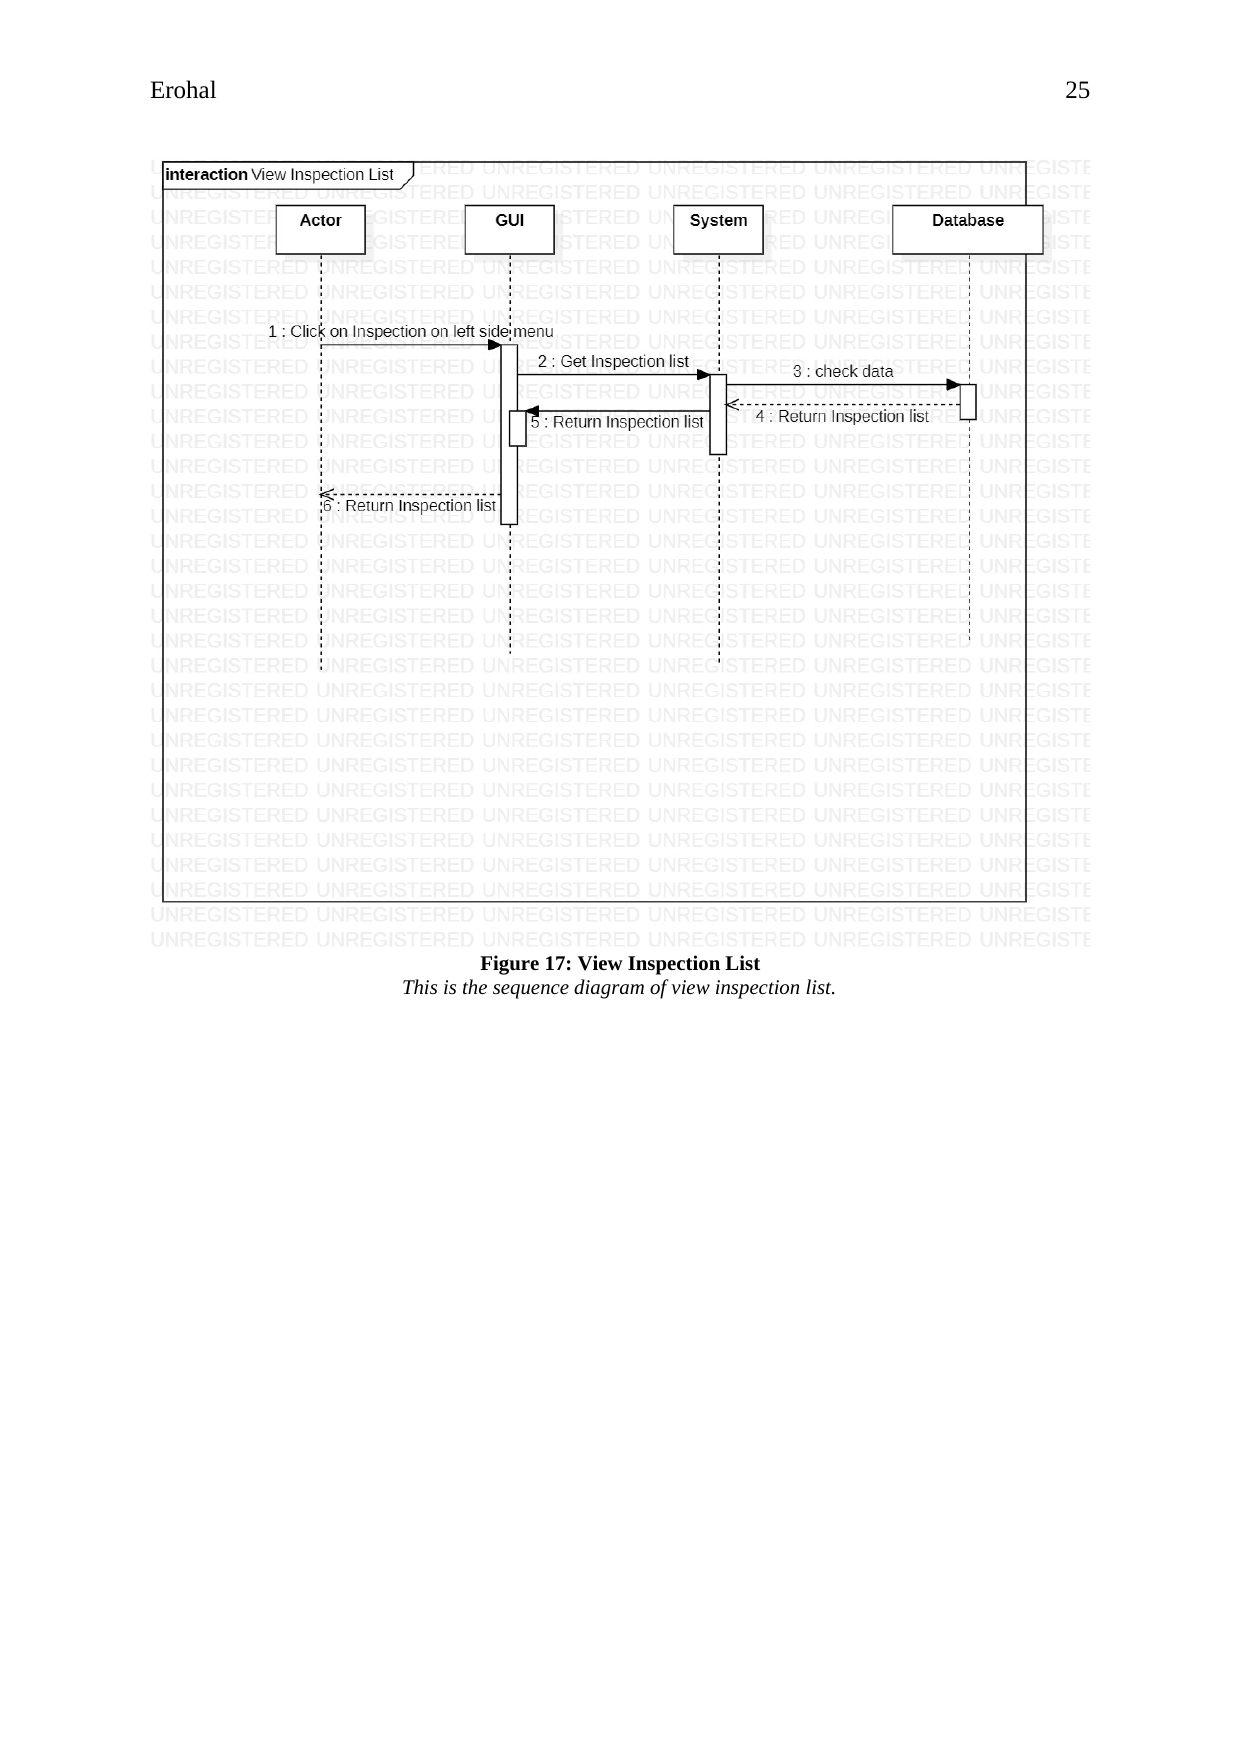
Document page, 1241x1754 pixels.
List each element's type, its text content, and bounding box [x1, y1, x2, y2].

text Figure 17: View Inspection List [150, 951, 1090, 974]
picture [150, 150, 1091, 951]
text This is the sequence diagram of view inspection list. [150, 974, 1090, 999]
